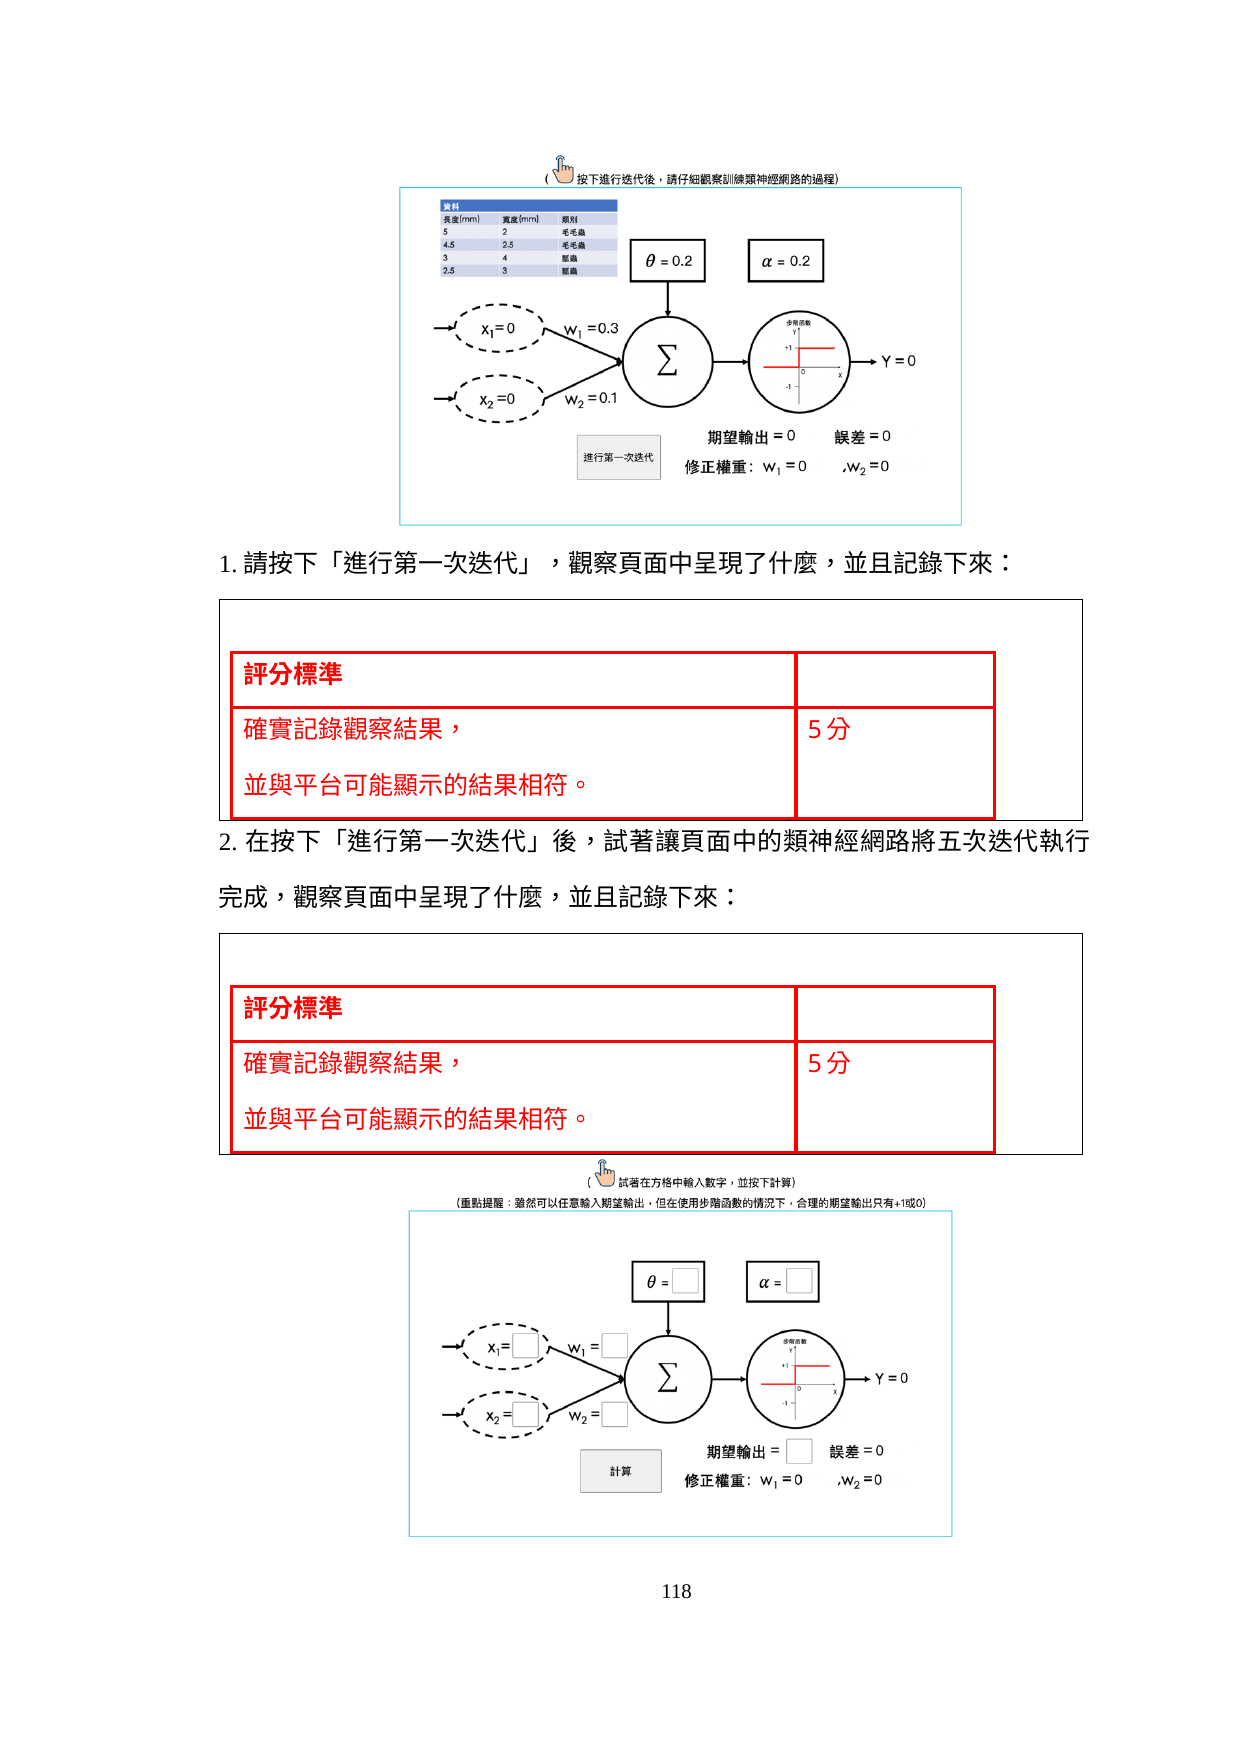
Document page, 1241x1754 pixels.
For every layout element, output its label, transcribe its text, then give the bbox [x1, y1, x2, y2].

picture [406, 1155, 955, 1539]
table_header [220, 600, 1082, 820]
text 2. 在按下「進行第一次迭代」後，試著讓頁面中的類神經網路將五次迭代執行完成，觀察頁面中呈現了什麼，並且記錄下來： [218, 821, 1092, 915]
picture [396, 150, 965, 529]
table_header [220, 934, 1082, 1154]
text 1. 請按下「進行第一次迭代」，觀察頁面中呈現了什麼，並且記錄下來： [218, 543, 1092, 580]
